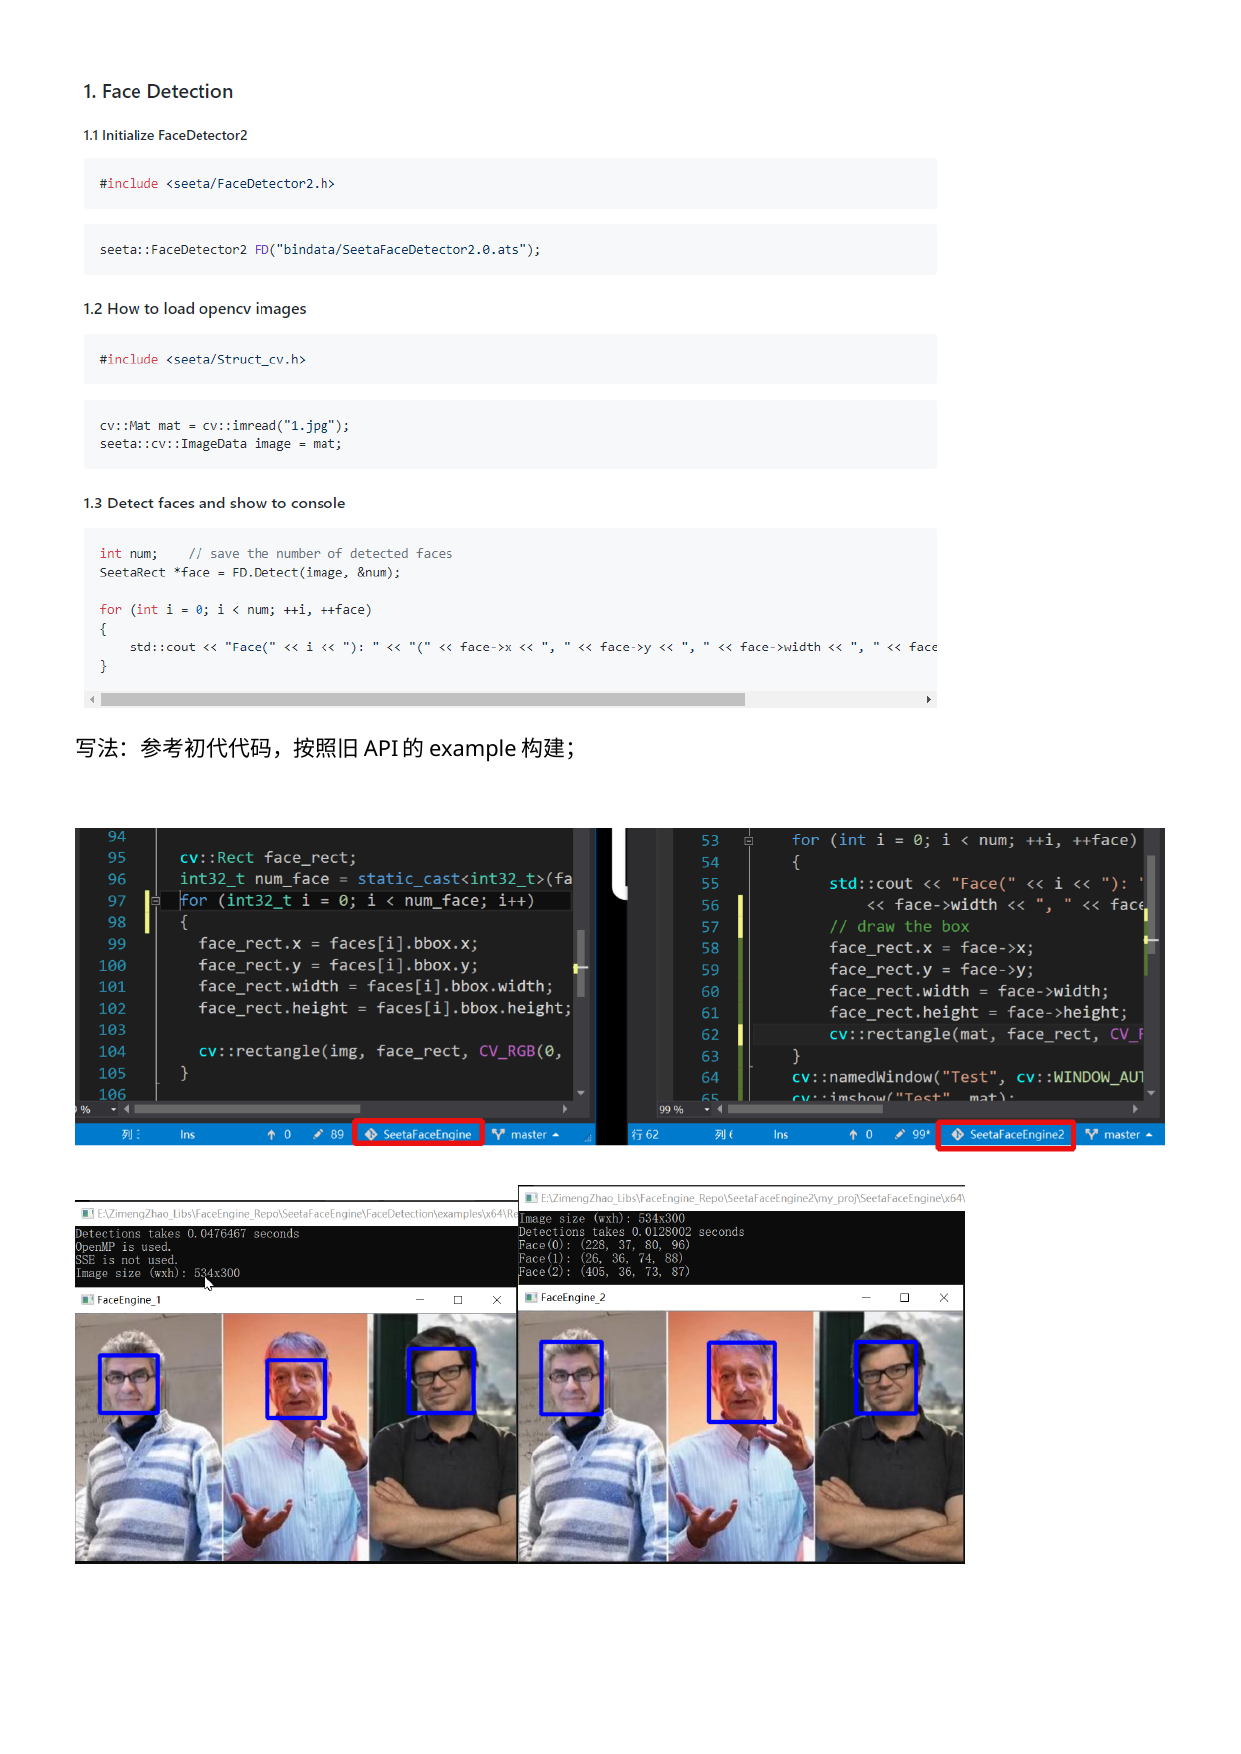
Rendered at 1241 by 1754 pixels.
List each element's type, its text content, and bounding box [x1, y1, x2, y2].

picture [75, 1185, 965, 1564]
picture [75, 80, 945, 719]
text 写法：参考初代代码，按照旧API的example构建； [75, 731, 1165, 763]
picture [75, 828, 1166, 1156]
